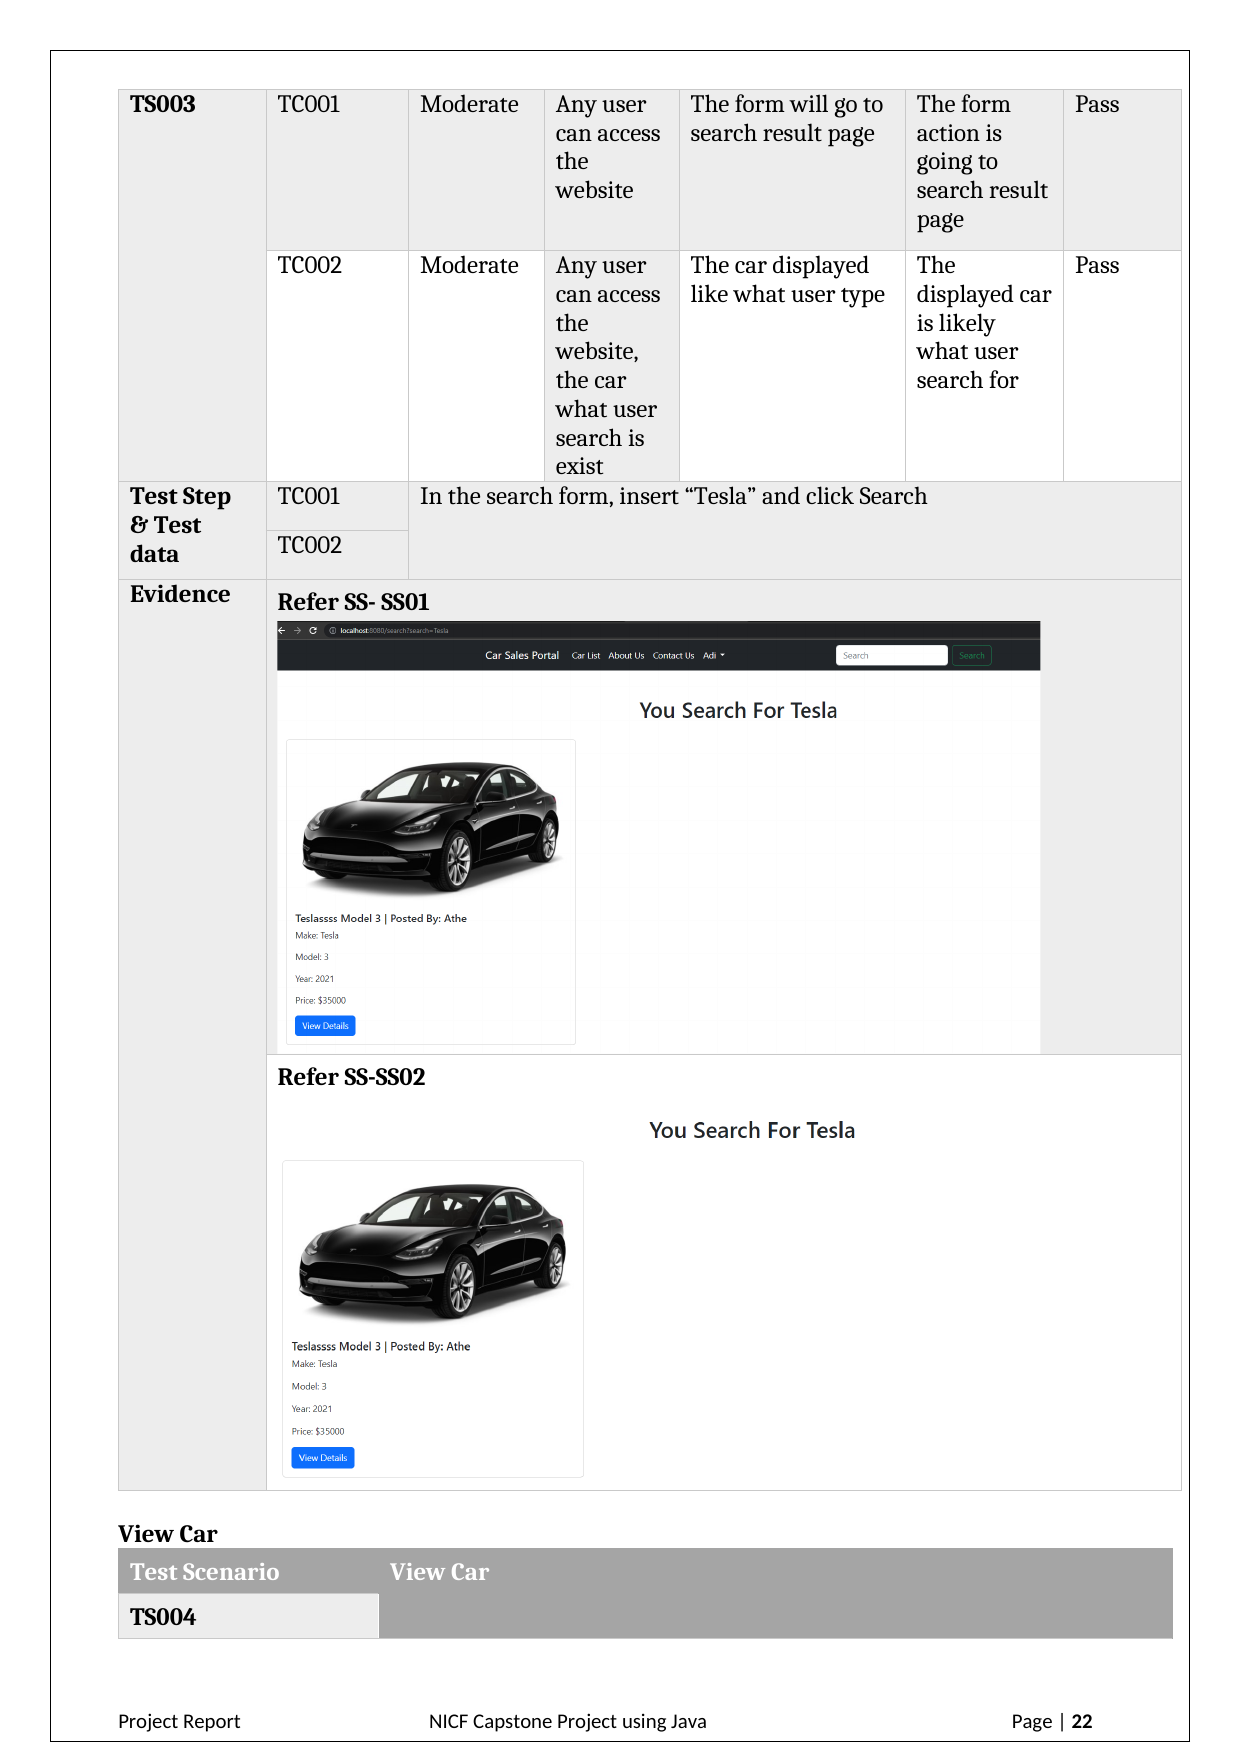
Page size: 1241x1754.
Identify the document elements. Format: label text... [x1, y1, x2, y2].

table_cell TS003 [119, 90, 266, 481]
table_cell The displayed car is likely what user search for [906, 251, 1063, 481]
table_header View Car [379, 1549, 1172, 1638]
table_cell TC002 [267, 251, 408, 481]
table_cell The form will go to search result page [680, 90, 905, 250]
table_cell Refer SS- SS01 [267, 580, 1181, 1054]
table_cell Refer SS-SS02 [267, 1055, 1181, 1490]
table_cell Moderate [409, 90, 544, 250]
picture [277, 1100, 936, 1486]
text View Car [118, 1519, 1122, 1548]
table_cell Evidence [119, 580, 266, 1490]
table_cell Moderate [409, 251, 544, 481]
table_cell Pass [1064, 90, 1181, 250]
table_cell TS004 [119, 1594, 378, 1638]
table_cell TC001 [267, 482, 408, 530]
table_cell The form action is going to search result page [906, 90, 1063, 250]
table_header Test Scenario [119, 1549, 378, 1593]
picture [277, 621, 1041, 1054]
table_cell TC001 [267, 90, 408, 250]
table_cell TC002 [267, 531, 408, 579]
table_cell Any user can access the website, the car what user search is exist [545, 251, 679, 481]
table_cell In the search form, insert “Tesla” and click Search [409, 482, 1181, 579]
table_cell The car displayed like what user type [680, 251, 905, 481]
table_cell Pass [1064, 251, 1181, 481]
table_cell Any user can access the website [545, 90, 679, 250]
table_cell Test Step & Test data [119, 482, 266, 579]
